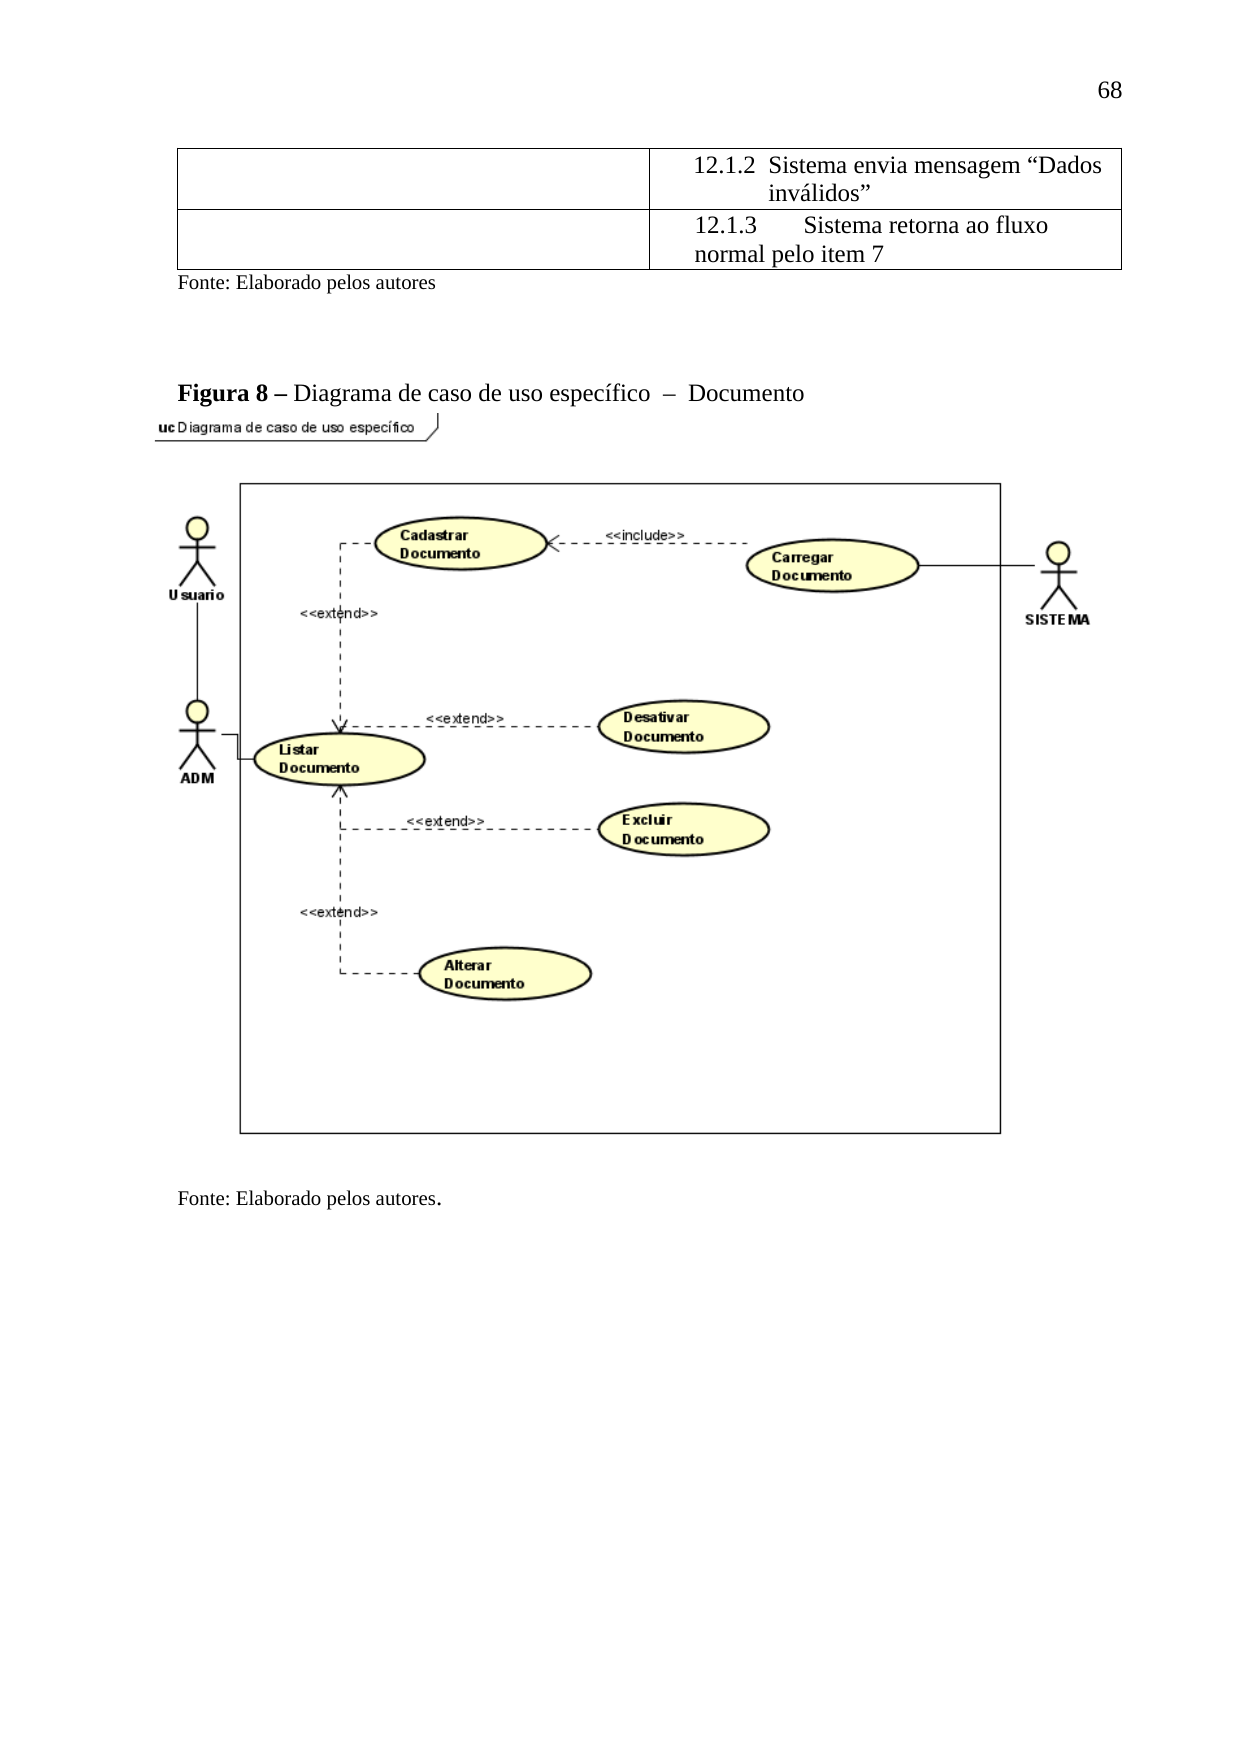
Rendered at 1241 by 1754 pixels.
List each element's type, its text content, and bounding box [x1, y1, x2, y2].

table_cell [178, 149, 649, 208]
text Fonte: Elaborado pelos autores [177, 270, 1122, 294]
text Figura 8 – Diagrama de caso de uso específico – Documento [177, 378, 1122, 407]
picture [154, 413, 1100, 1168]
table_cell Sistema retorna ao fluxo normal pelo item 7 [650, 210, 1121, 269]
table_cell [178, 210, 649, 269]
table_cell Sistema envia mensagem “Dados inválidos” [650, 149, 1121, 208]
